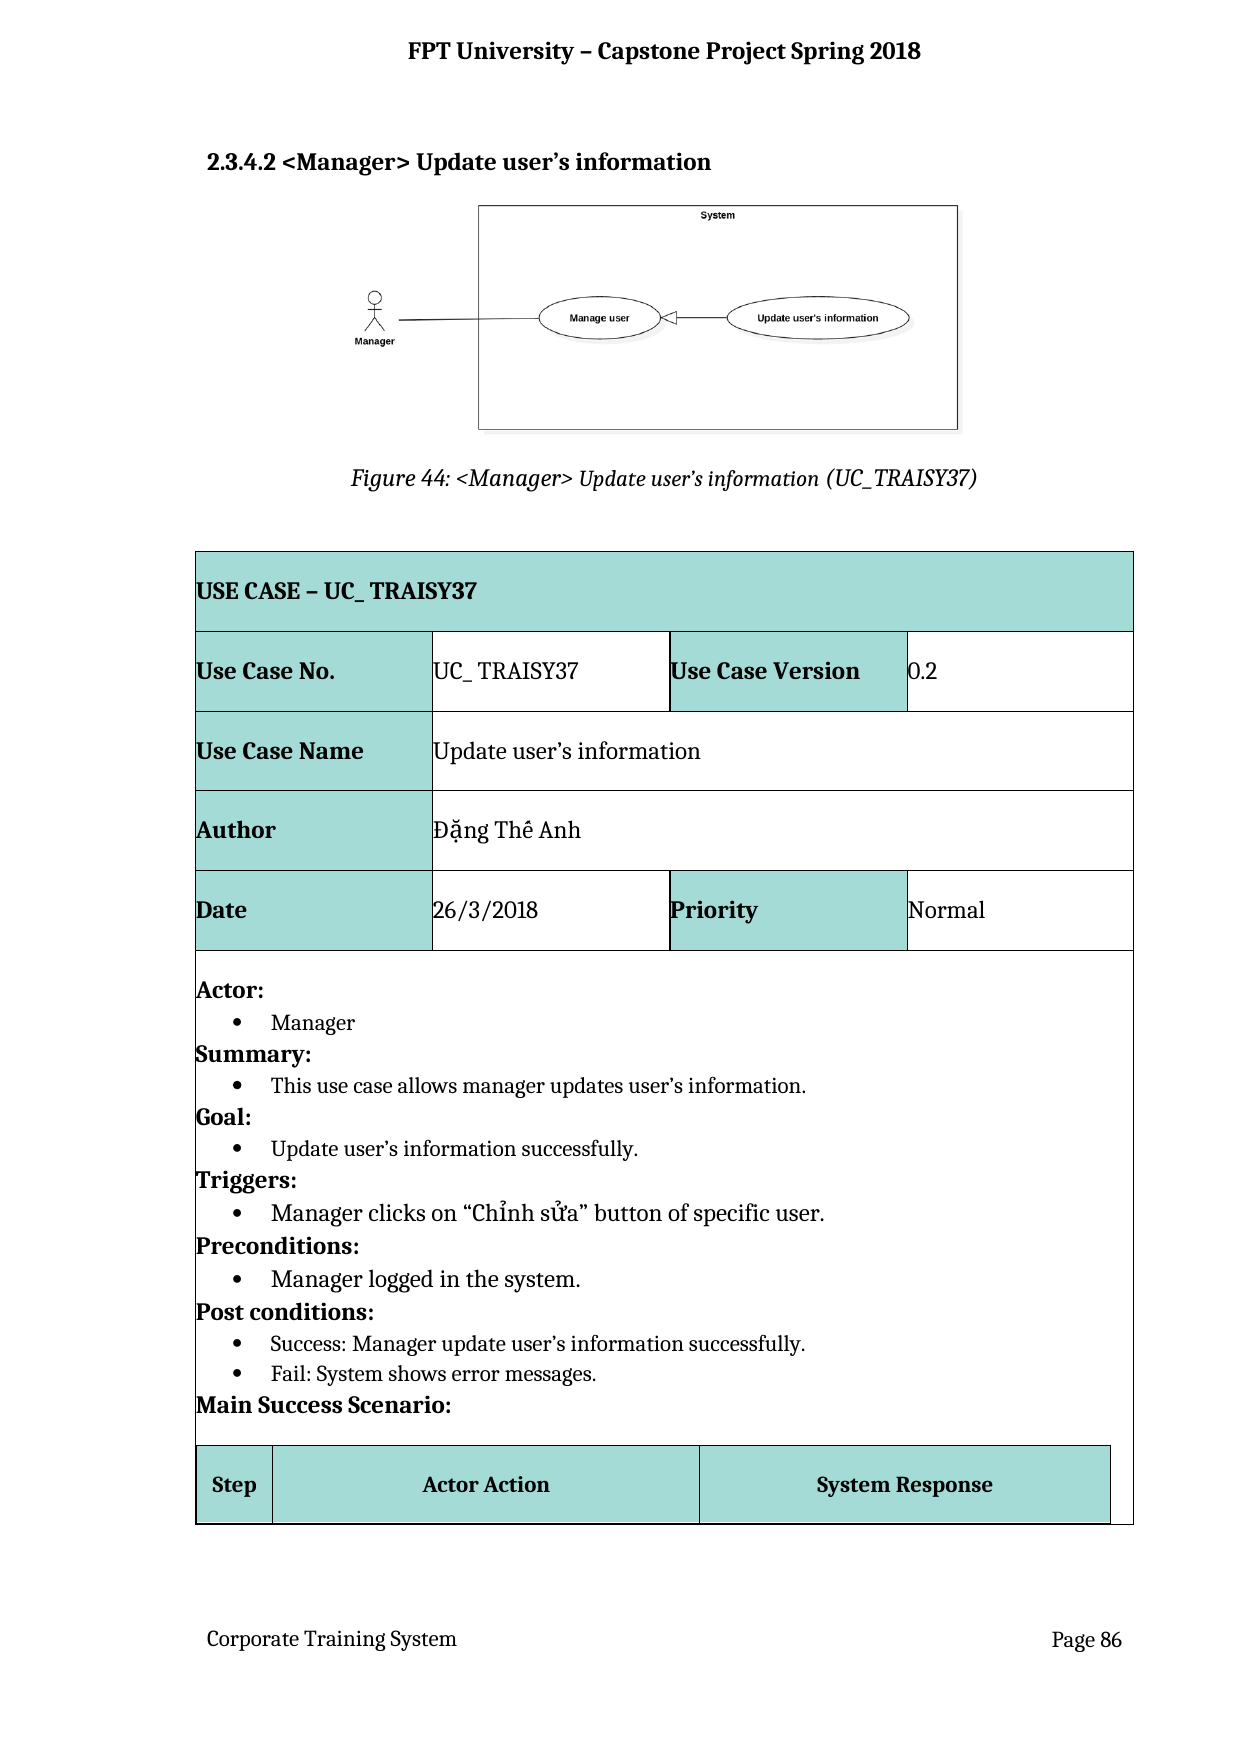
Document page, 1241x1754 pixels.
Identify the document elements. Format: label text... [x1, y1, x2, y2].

table_cell 0.2 [908, 632, 1133, 711]
table_cell Đặng Thế Anh [433, 791, 1133, 870]
table_cell Use Case Name [196, 712, 432, 790]
table_cell UC_ TRAISY37 [433, 632, 669, 711]
table_cell Normal [908, 871, 1133, 950]
table_header USE CASE – UC_ TRAISY37 [196, 552, 1133, 631]
picture [338, 180, 991, 460]
table_cell 26/3/2018 [433, 871, 669, 950]
table_cell Author [196, 791, 432, 870]
text 2.3.4.2 <Manager> Update user’s information [207, 148, 1122, 176]
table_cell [196, 951, 1133, 1523]
table_cell Use Case No. [196, 632, 432, 711]
table_cell Use Case Version [671, 632, 907, 711]
table_cell Date [196, 871, 432, 950]
table_cell Priority [671, 871, 907, 950]
table_cell Update user’s information [433, 712, 1133, 790]
text Figure 44: <Manager> Update user’s information (UC_TRAISY37) [207, 464, 1122, 493]
